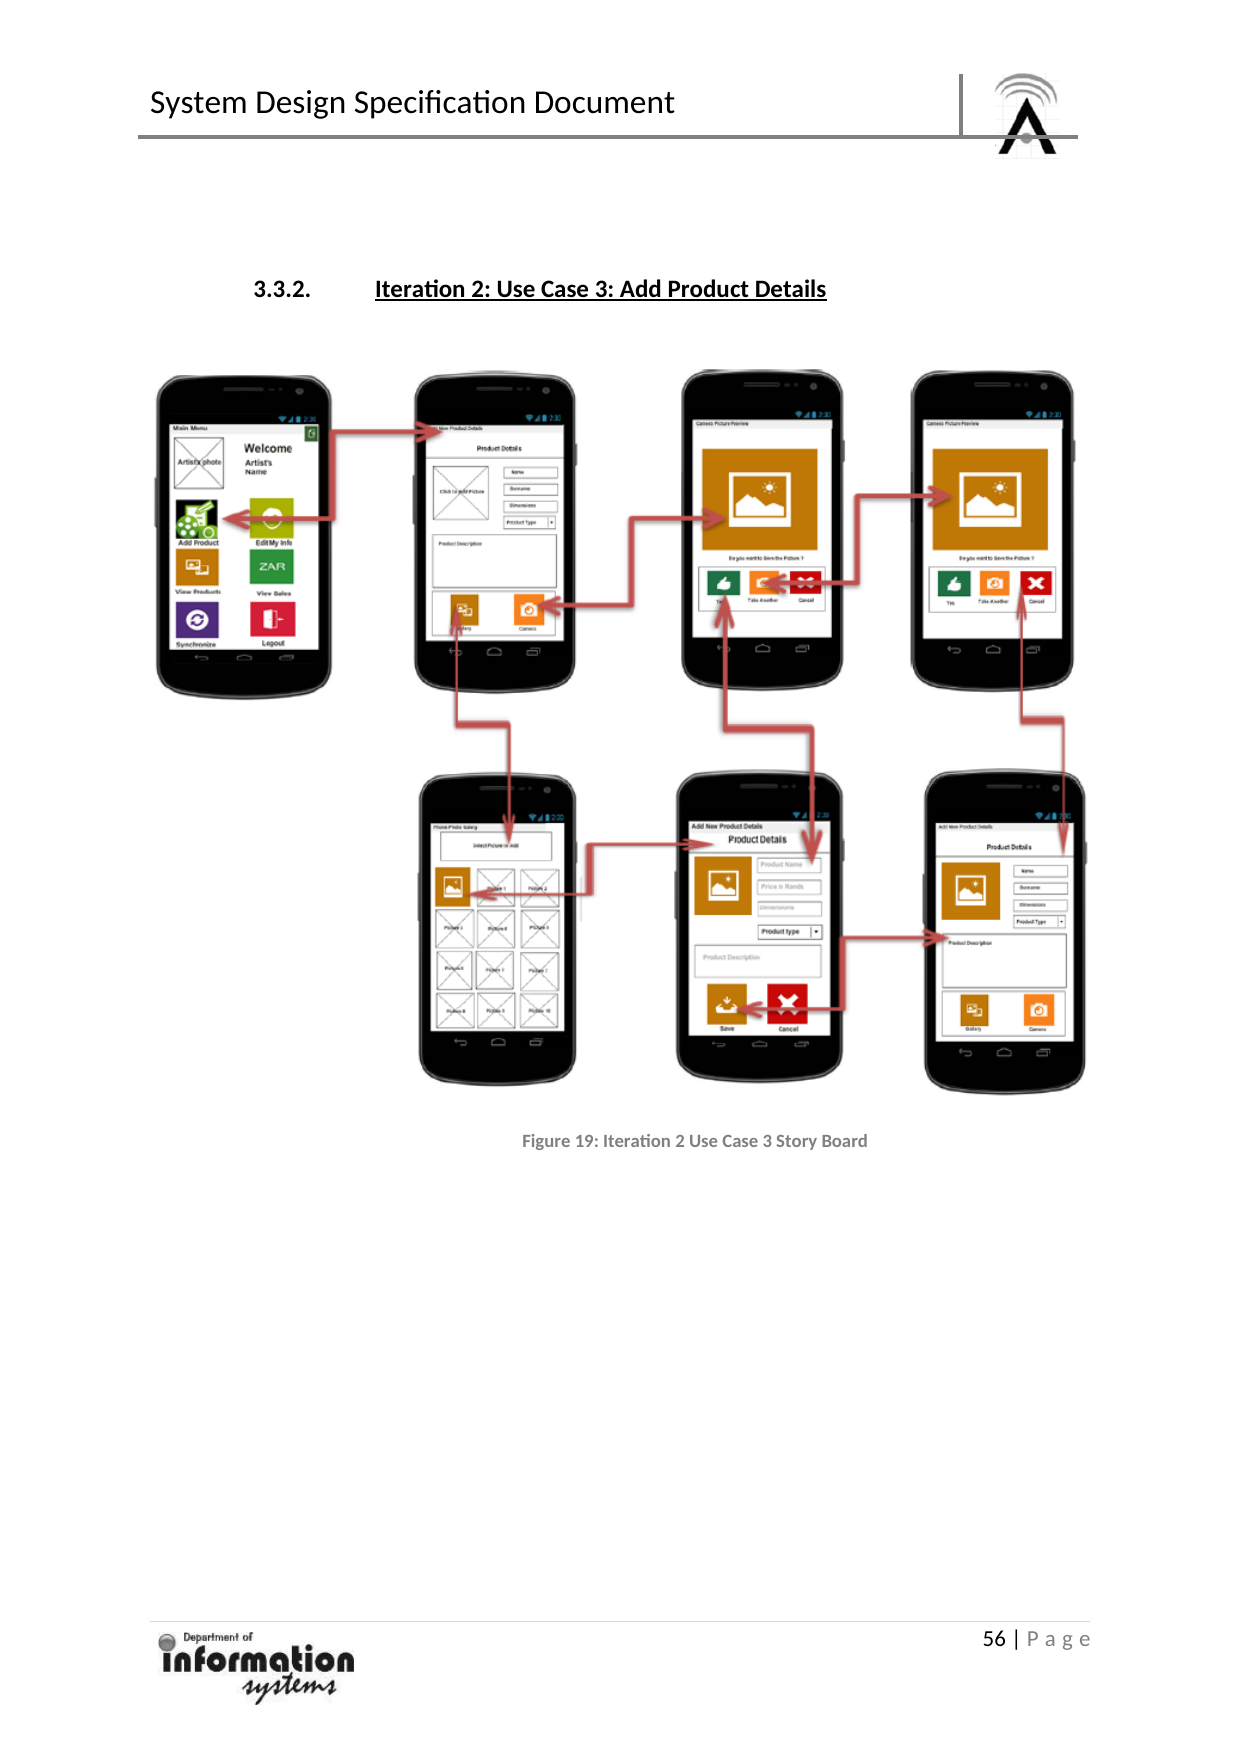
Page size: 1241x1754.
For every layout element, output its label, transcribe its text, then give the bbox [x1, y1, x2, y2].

picture [158, 1632, 354, 1705]
text Figure 19: Iteration 2 Use Case 3 Story Board [225, 1129, 1090, 1152]
picture [150, 361, 1091, 1105]
subtitle Iteration 2: Use Case 3: Add Product Details [253, 273, 1090, 304]
